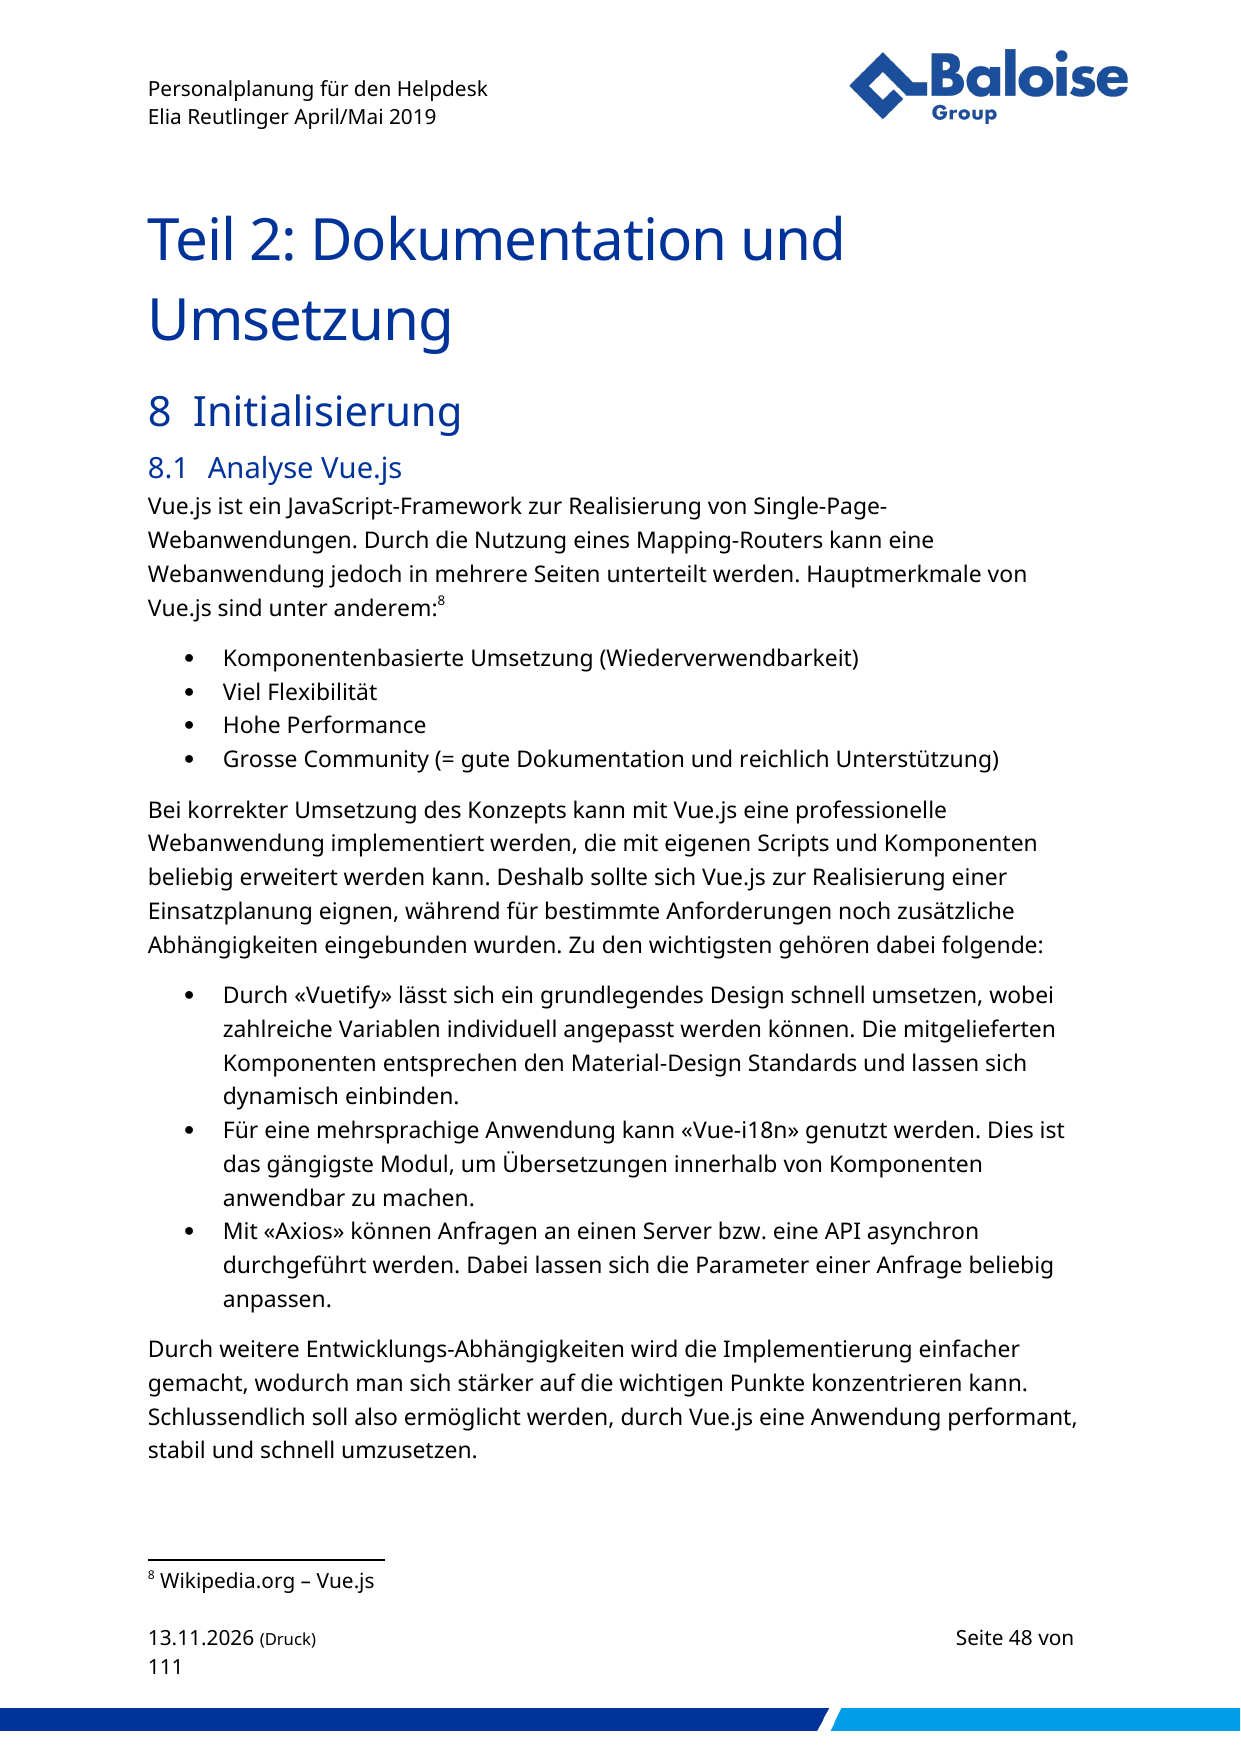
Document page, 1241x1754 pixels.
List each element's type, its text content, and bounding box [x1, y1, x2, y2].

text Vue.js ist ein JavaScript-Framework zur Realisierung von Single-Page-Webanwendungen. Durch die Nutzung eines Mapping-Routers kann eine Webanwendung jedoch in mehrere Seiten unterteilt werden. Hauptmerkmale von Vue.js sind unter anderem: [148, 490, 1093, 623]
subtitle Initialisierung [148, 382, 1093, 439]
list Komponentenbasierte Umsetzung (Wiederverwendbarkeit) [185, 642, 1093, 673]
text Durch weitere Entwicklungs-Abhängigkeiten wird die Implementierung einfacher gemacht, wodurch man sich stärker auf die wichtigen Punkte konzentrieren kann. Schlussendlich soll also ermöglicht werden, durch Vue.js eine Anwendung performant, stabil und schnell umzusetzen. [148, 1333, 1093, 1466]
list Viel Flexibilität [185, 676, 1093, 707]
list Mit «Axios» können Anfragen an einen Server bzw. eine API asynchron durchgeführt werden. Dabei lassen sich die Parameter einer Anfrage beliebig anpassen. [185, 1215, 1093, 1314]
picture [849, 49, 1128, 124]
picture [0, 1708, 1241, 1733]
list Hohe Performance [185, 709, 1093, 741]
text Bei korrekter Umsetzung des Konzepts kann mit Vue.js eine professionelle Webanwendung implementiert werden, die mit eigenen Scripts und Komponenten beliebig erweitert werden kann. Deshalb sollte sich Vue.js zur Realisierung einer Einsatzplanung eignen, während für bestimmte Anforderungen noch zusätzliche Abhängigkeiten eingebunden wurden. Zu den wichtigsten gehören dabei folgende: [148, 793, 1093, 960]
list Für eine mehrsprachige Anwendung kann «Vue-i18n» genutzt werden. Dies ist das gängigste Modul, um Übersetzungen innerhalb von Komponenten anwendbar zu machen. [185, 1114, 1093, 1213]
list Durch «Vuetify» lässt sich ein grundlegendes Design schnell umsetzen, wobei zahlreiche Variablen individuell angepasst werden können. Die mitgelieferten Komponenten entsprechen den Material-Design Standards und lassen sich dynamisch einbinden. [185, 979, 1093, 1111]
title Teil 2: Dokumentation und Umsetzung [148, 198, 1093, 357]
subtitle Analyse Vue.js [148, 447, 1093, 487]
list Grosse Community (= gute Dokumentation und reichlich Unterstützung) [185, 743, 1093, 774]
